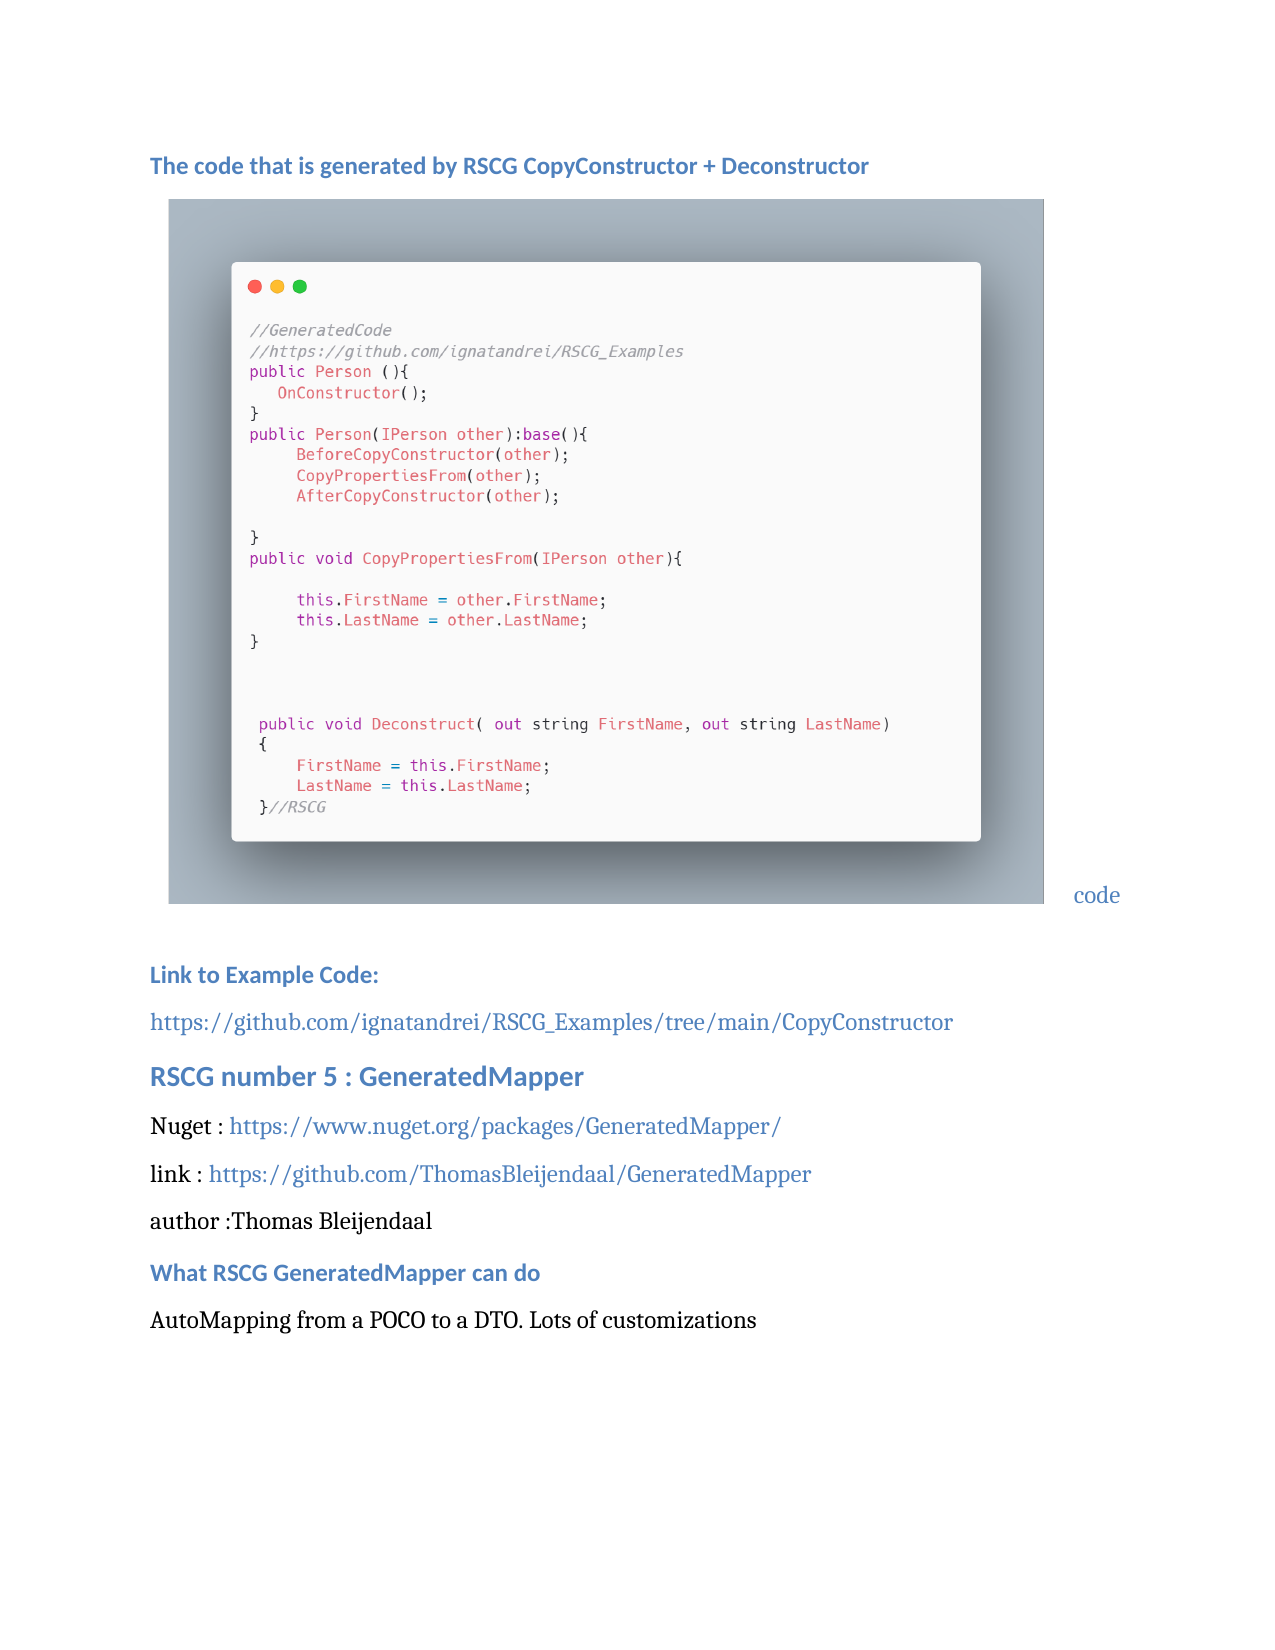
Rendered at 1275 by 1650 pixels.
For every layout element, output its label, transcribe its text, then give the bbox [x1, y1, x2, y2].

subtitle RSCG number 5 : GeneratedMapper [150, 1058, 1125, 1093]
subtitle What RSCG GeneratedMapper can do [150, 1257, 1125, 1287]
subtitle Link to Example Code: [150, 959, 1125, 989]
text Nuget : https://www.nuget.org/packages/GeneratedMapper/ [150, 1112, 1125, 1141]
text link : https://github.com/ThomasBleijendaal/GeneratedMapper [150, 1160, 1125, 1188]
picture [168, 199, 1044, 904]
subtitle The code that is generated by RSCG CopyConstructor + Deconstructor [150, 150, 1125, 181]
text AutoMapping from a POCO to a DTO. Lots of customizations [150, 1306, 1125, 1335]
text author :Thomas Bleijendaal [150, 1207, 1125, 1236]
